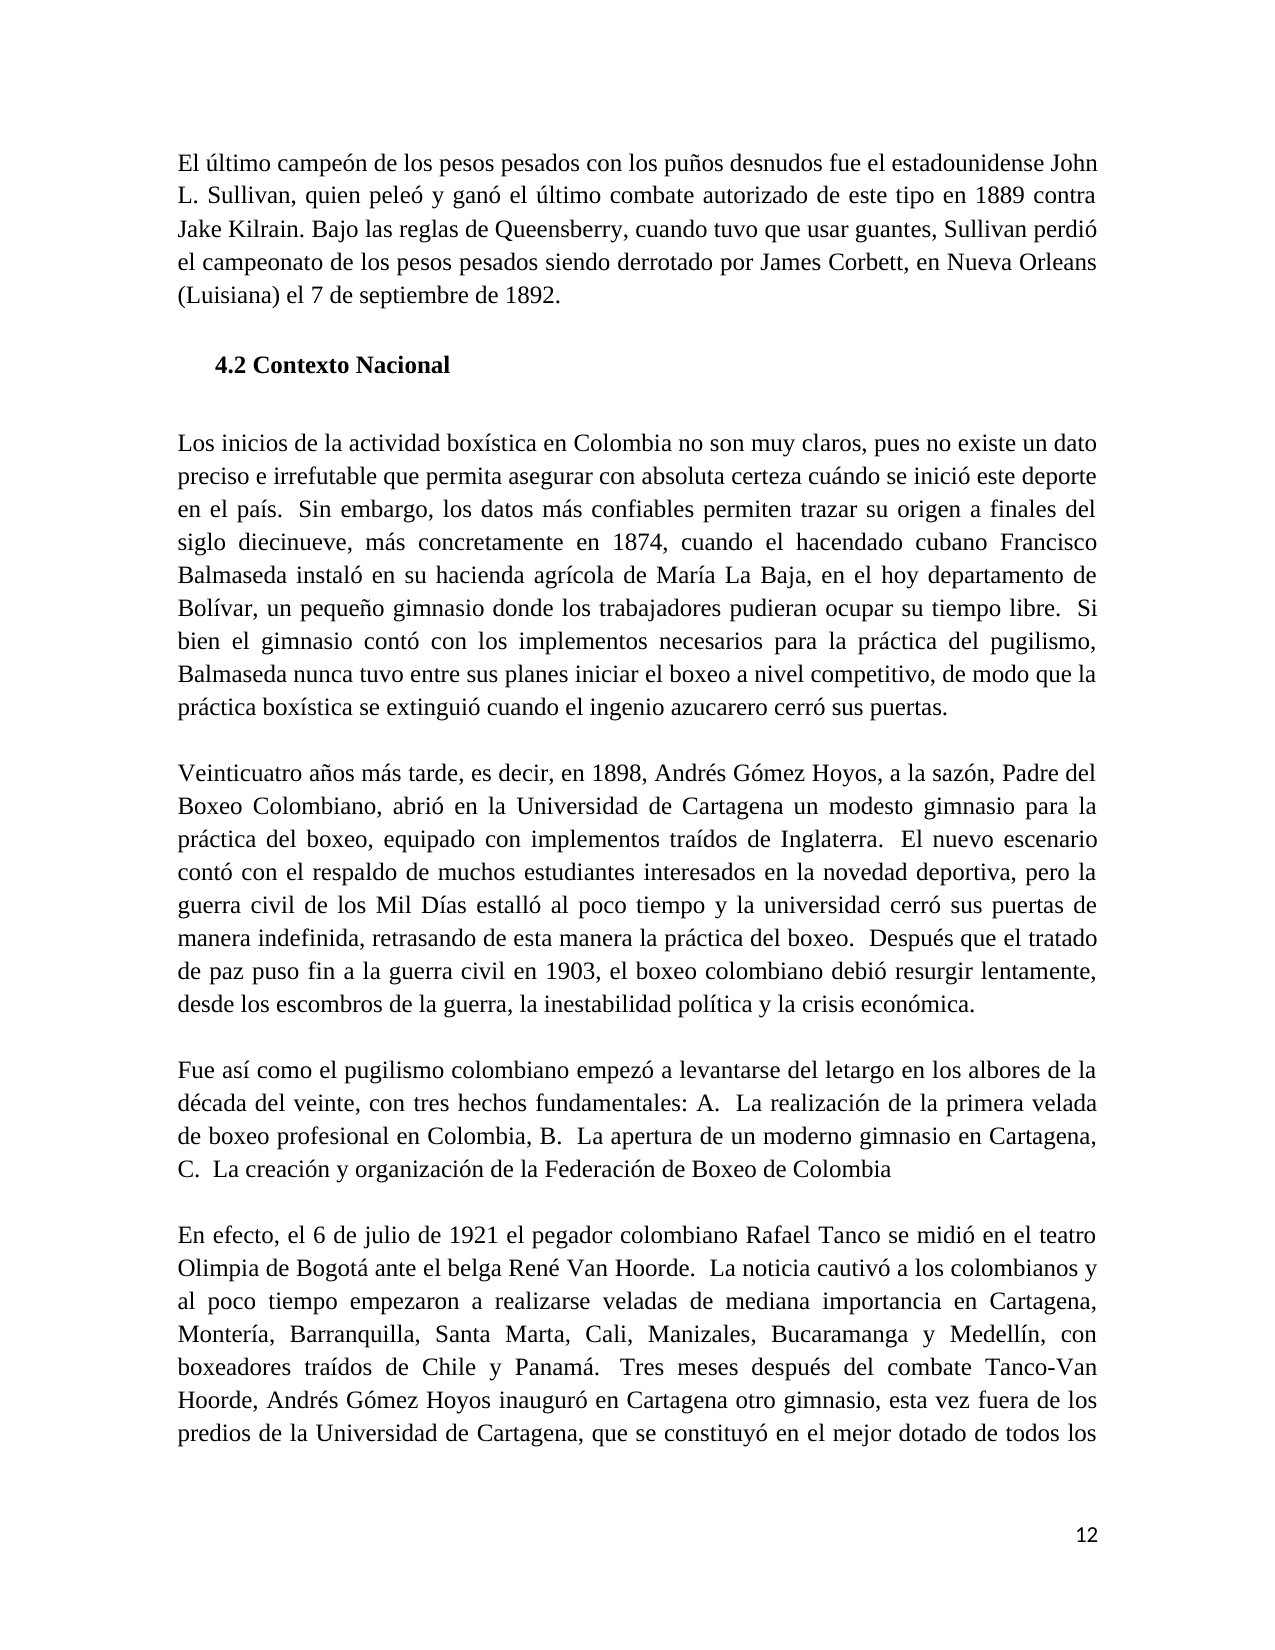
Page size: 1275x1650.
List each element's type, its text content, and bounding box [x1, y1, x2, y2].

text El último campeón de los pesos pesados con los puños desnudos fue el estadounidense John L. Sullivan, quien peleó y ganó el último combate autorizado de este tipo en 1889 contra Jake Kilrain. Bajo las reglas de Queensberry, cuando tuvo que usar guantes, Sullivan perdió el campeonato de los pesos pesados siendo derrotado por James Corbett, en Nueva Orleans (Luisiana) el 7 de septiembre de 1892. [177, 148, 1098, 308]
text Los inicios de la actividad boxística en Colombia no son muy claros, pues no existe un dato preciso e irrefutable que permita asegurar con absoluta certeza cuándo se inició este deporte en el país. Sin embargo, los datos más confiables permiten trazar su origen a finales del siglo diecinueve, más concretamente en 1874, cuando el hacendado cubano Francisco Balmaseda instaló en su hacienda agrícola de María La Baja, en el hoy departamento de Bolívar, un pequeño gimnasio donde los trabajadores pudieran ocupar su tiempo libre. Si bien el gimnasio contó con los implementos necesarios para la práctica del pugilismo, Balmaseda nunca tuvo entre sus planes iniciar el boxeo a nivel competitivo, de modo que la práctica boxística se extinguió cuando el ingenio azucarero cerró sus puertas. [177, 428, 1098, 721]
text Veinticuatro años más tarde, es decir, en 1898, Andrés Gómez Hoyos, a la sazón, Padre del Boxeo Colombiano, abrió en la Universidad de Cartagena un modesto gimnasio para la práctica del boxeo, equipado con implementos traídos de Inglaterra. El nuevo escenario contó con el respaldo de muchos estudiantes interesados en la novedad deportiva, pero la guerra civil de los Mil Días estalló al poco tiempo y la universidad cerró sus puertas de manera indefinida, retrasando de esta manera la práctica del boxeo. Después que el tratado de paz puso fin a la guerra civil en 1903, el boxeo colombiano debió resurgir lentamente, desde los escombros de la guerra, la inestabilidad política y la crisis económica. [177, 758, 1098, 1018]
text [177, 1220, 1098, 1447]
subtitle Contexto Nacional [215, 350, 1098, 379]
text Fue así como el pugilismo colombiano empezó a levantarse del letargo en los albores de la década del veinte, con tres hechos fundamentales: A. La realización de la primera velada de boxeo profesional en Colombia, B. La apertura de un moderno gimnasio en Cartagena, C. La creación y organización de la Federación de Boxeo de Colombia [177, 1055, 1098, 1183]
